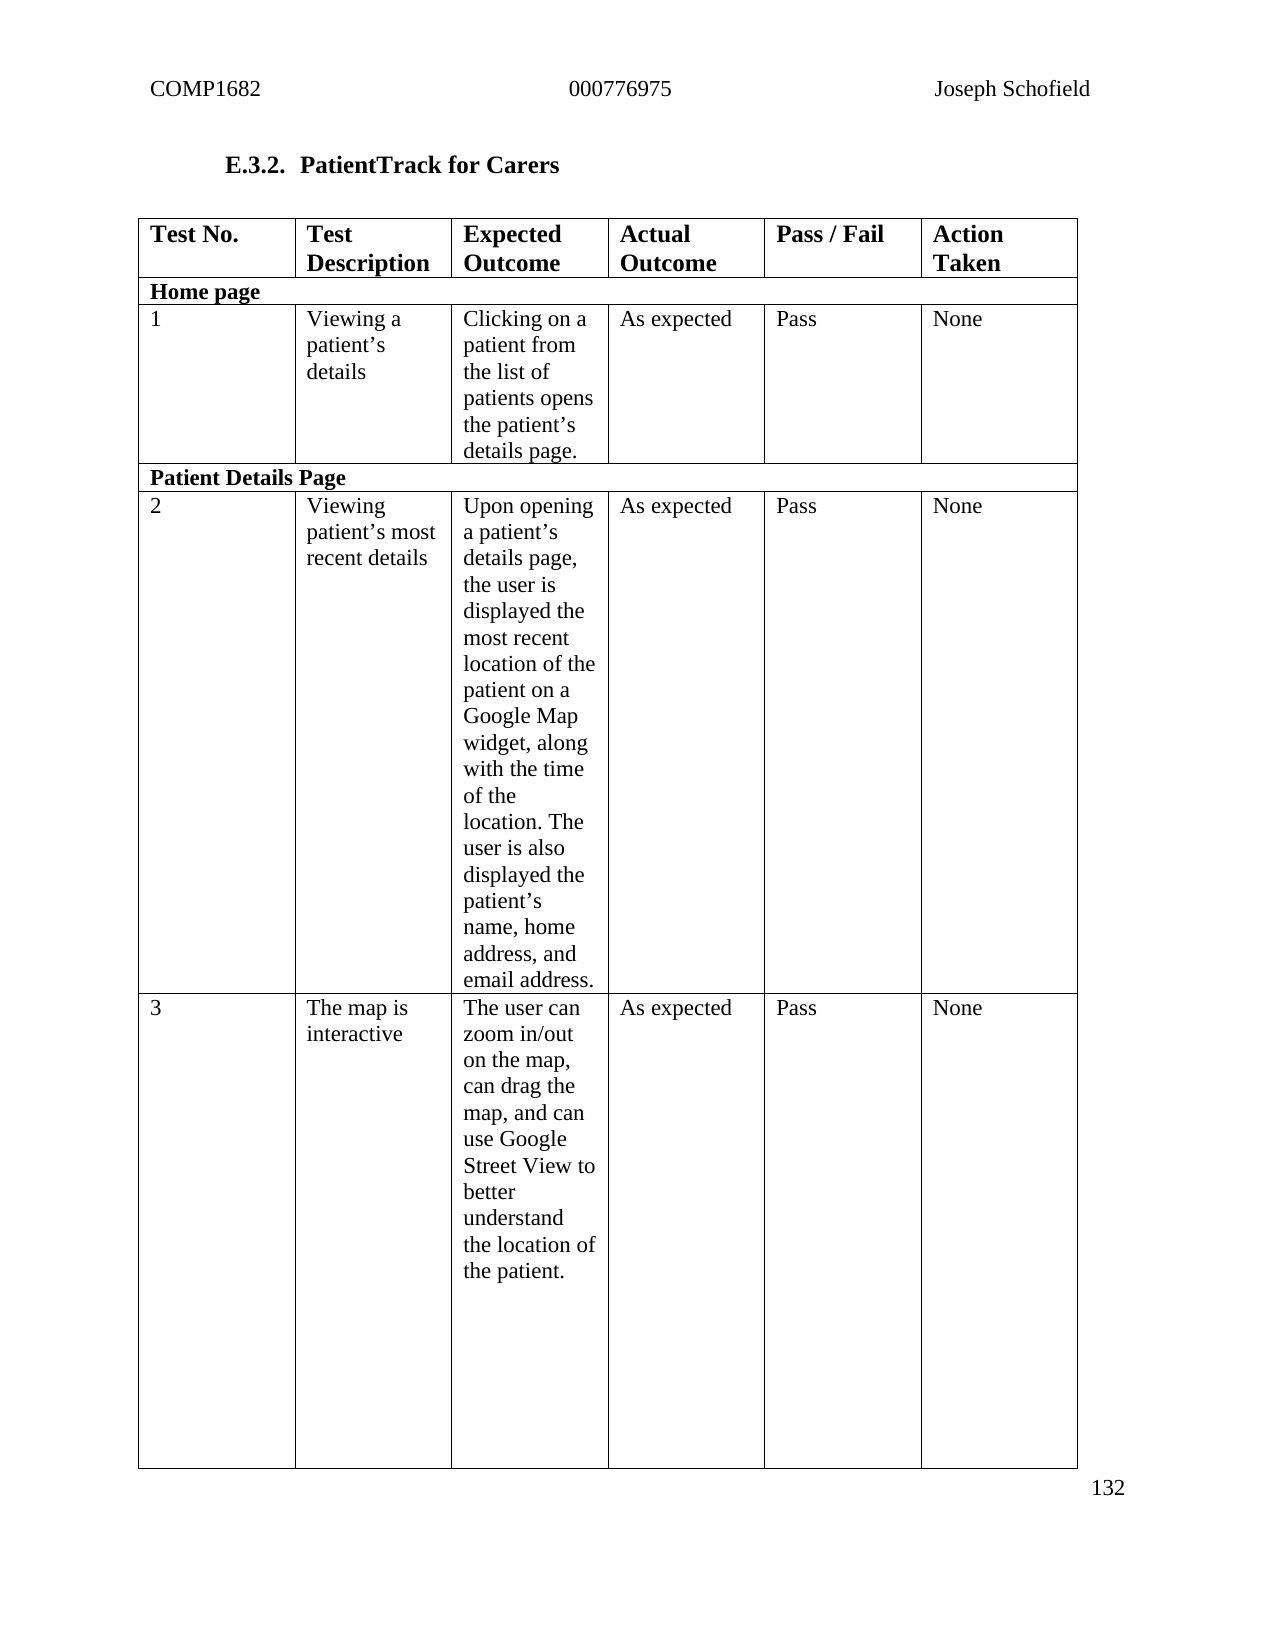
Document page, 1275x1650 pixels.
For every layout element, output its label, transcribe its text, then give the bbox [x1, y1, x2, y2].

table_header Expected Outcome [452, 219, 608, 277]
table_cell None [922, 305, 1077, 463]
table_header Action Taken [922, 219, 1077, 277]
table_cell 1 [139, 305, 295, 463]
table_cell As expected [609, 994, 764, 1468]
table_header Pass / Fail [765, 219, 921, 277]
table_cell 2 [139, 492, 295, 992]
table_cell None [922, 994, 1077, 1468]
table_header Test Description [296, 219, 451, 277]
table_cell Home page [139, 278, 1077, 304]
table_header Test No. [139, 219, 295, 277]
table_cell Pass [765, 305, 921, 463]
table_cell 3 [139, 994, 295, 1468]
table_cell The map is interactive [296, 994, 451, 1468]
table_header Actual Outcome [609, 219, 764, 277]
table_cell Clicking on a patient from the list of patients opens the patient’s details page. [452, 305, 608, 463]
table_cell Viewing a patient’s details [296, 305, 451, 463]
table_cell Pass [765, 994, 921, 1468]
table_cell As expected [609, 305, 764, 463]
table_cell Pass [765, 492, 921, 992]
table_cell As expected [609, 492, 764, 992]
table_cell Viewing patient’s most recent details [296, 492, 451, 992]
table_cell Upon opening a patient’s details page, the user is displayed the most recent location of the patient on a Google Map widget, along with the time of the location. The user is also displayed the patient’s name, home address, and email address. [452, 492, 608, 992]
table_cell Patient Details Page [139, 464, 1077, 491]
table_cell The user can zoom in/out on the map, can drag the map, and can use Google Street View to better understand the location of the patient. [452, 994, 608, 1468]
table_cell None [922, 492, 1077, 992]
list PatientTrack for Carers [225, 150, 1125, 179]
